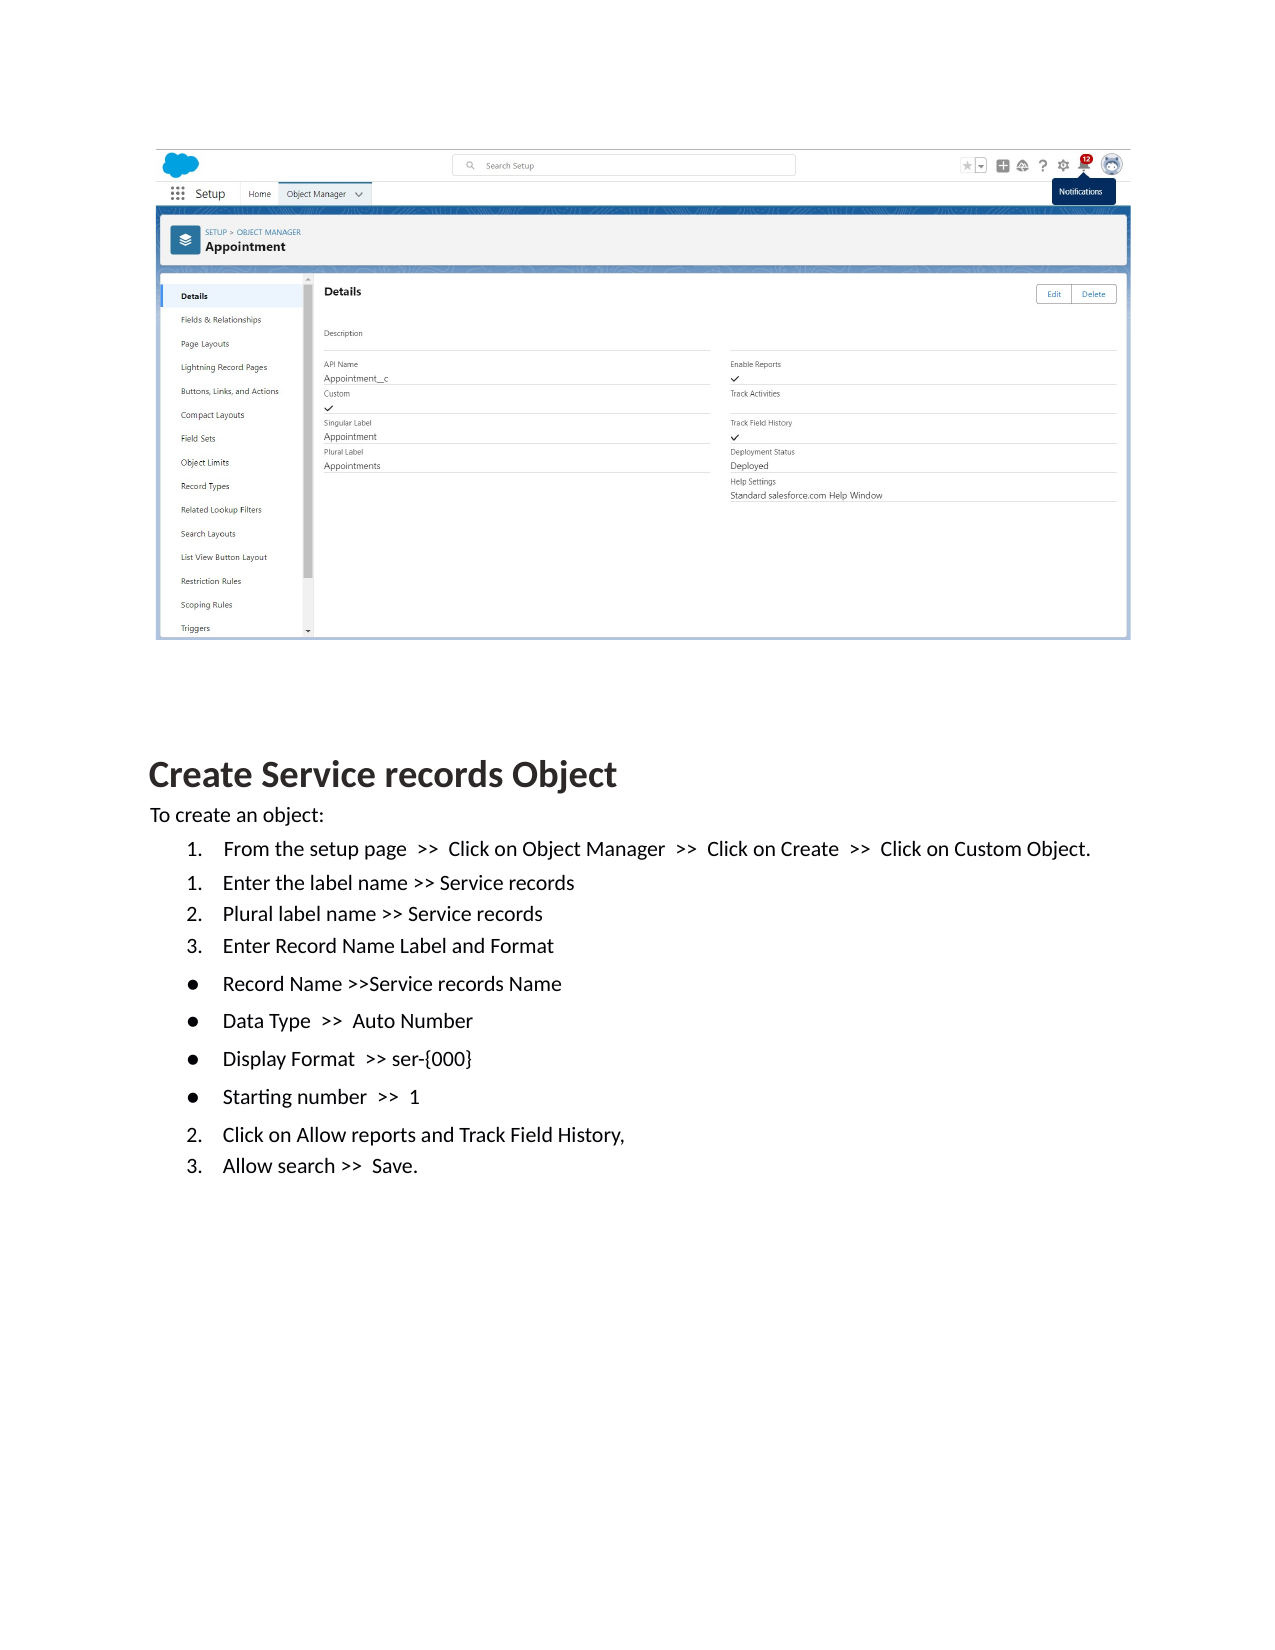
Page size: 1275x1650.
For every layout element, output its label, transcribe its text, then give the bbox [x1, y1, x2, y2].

list Enter Record Name Label and Format [186, 932, 1126, 959]
list Allow search >> Save. [186, 1153, 1126, 1179]
list Starting number >> 1 [186, 1083, 1126, 1110]
text 1. From the setup page >> Click on Object Manager >> Click on Create >> Click on Custom Object. [186, 836, 1111, 862]
subtitle Create Service records Object [148, 750, 1206, 797]
picture [155, 149, 1131, 640]
list Display Format >> ser-{000} [186, 1045, 1126, 1072]
text To create an object: [150, 801, 1126, 828]
list Click on Allow reports and Track Field History, [186, 1121, 1126, 1148]
list Record Name >>Service records Name [186, 970, 1126, 996]
list Data Type >> Auto Number [186, 1008, 1126, 1034]
list Plural label name >> Service records [186, 901, 1126, 927]
list Enter the label name >> Service records [186, 869, 1126, 896]
